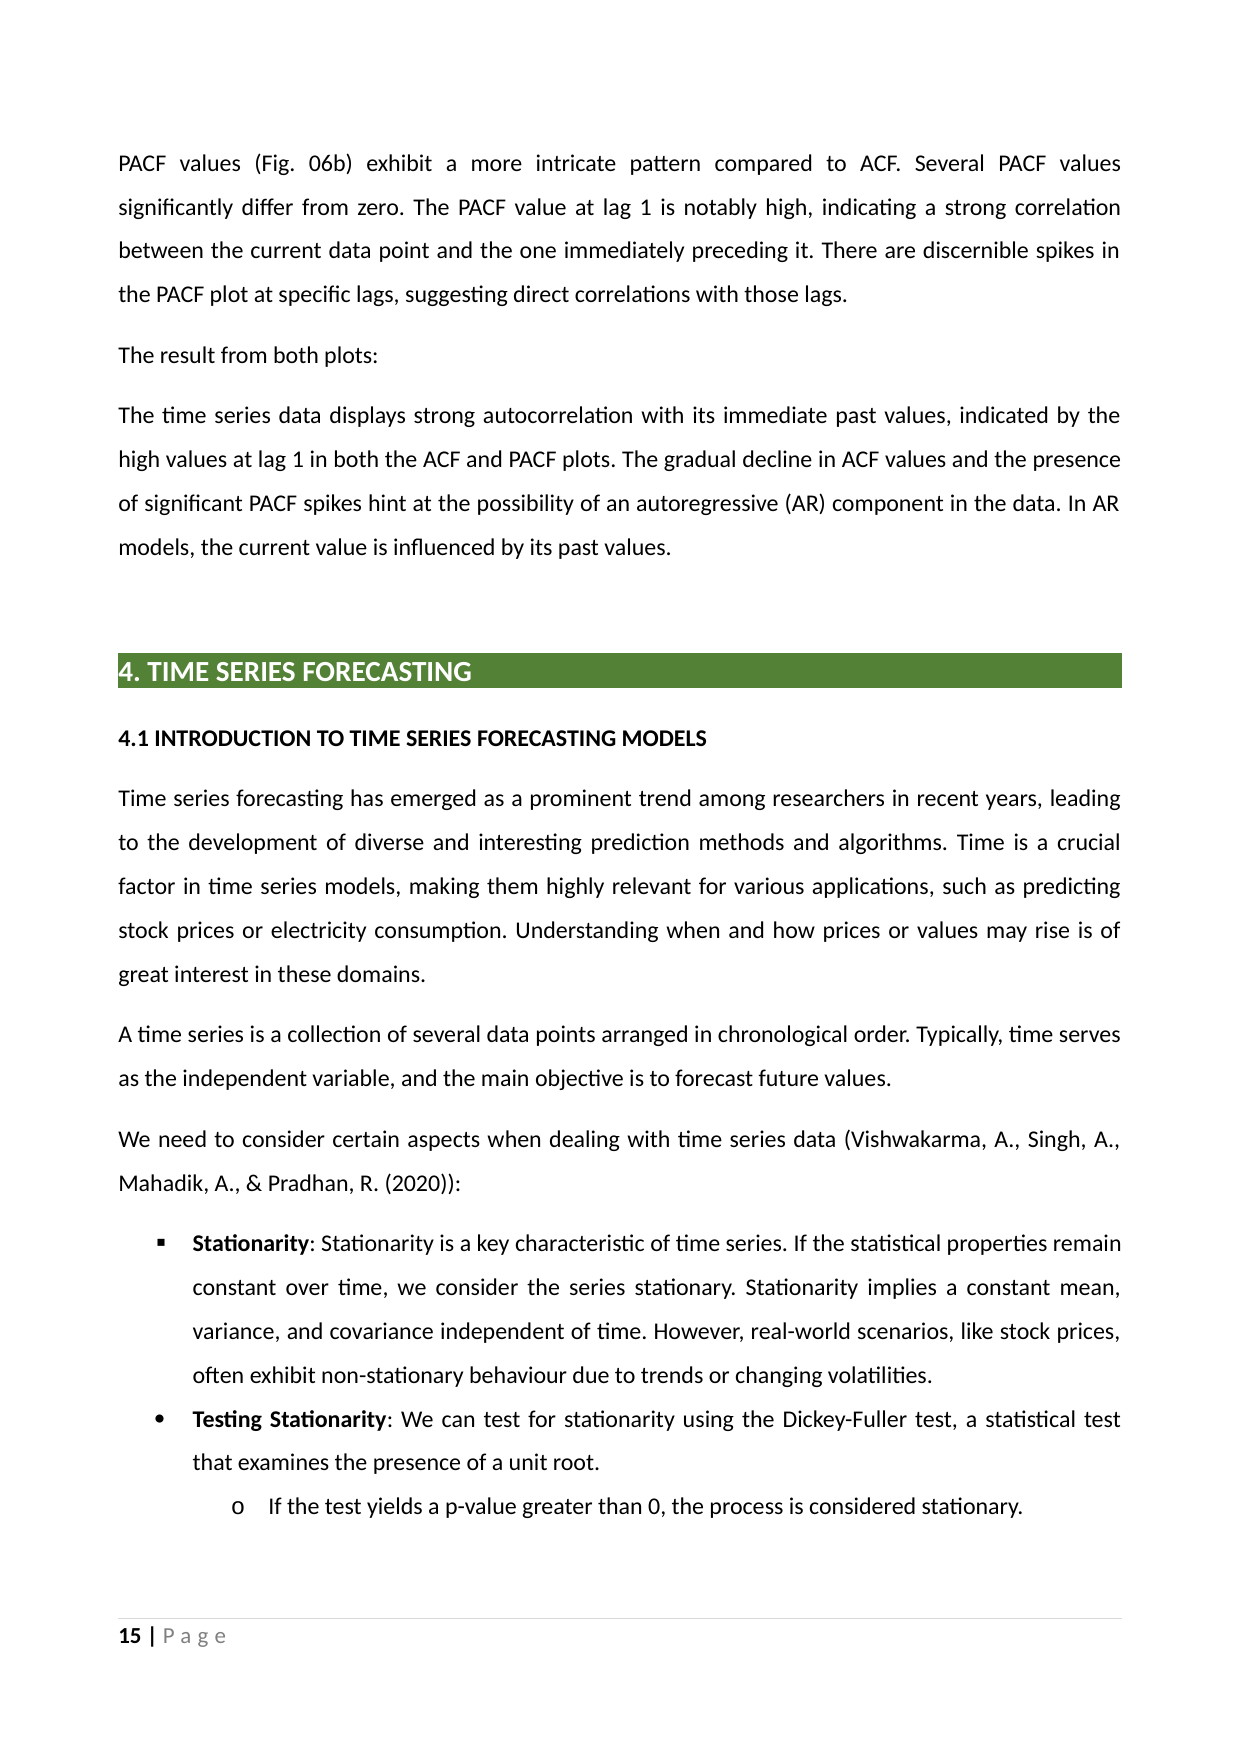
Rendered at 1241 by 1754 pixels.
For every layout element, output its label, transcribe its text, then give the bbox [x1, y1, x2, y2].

text PACF values (Fig. 06b) exhibit a more intricate pattern compared to ACF. Several PACF values significantly differ from zero. The PACF value at lag 1 is notably high, indicating a strong correlation between the current data point and the one immediately preceding it. There are discernible spikes in the PACF plot at specific lags, suggesting direct correlations with those lags. [118, 148, 1122, 308]
list If the test yields a p-value greater than 0, the process is considered stationary. [231, 1491, 1122, 1522]
text Time series forecasting has emerged as a prominent trend among researchers in recent years, leading to the development of diverse and interesting prediction methods and algorithms. Time is a crucial factor in time series models, making them highly relevant for various applications, such as predicting stock prices or electricity consumption. Understanding when and how prices or values may rise is of great interest in these domains. [118, 783, 1122, 988]
list Stationarity: Stationarity is a key characteristic of time series. If the statistical properties remain constant over time, we consider the series stationary. Stationarity implies a constant mean, variance, and covariance independent of time. However, real-world scenarios, like stock prices, often exhibit non-stationary behaviour due to trends or changing volatilities. [155, 1228, 1122, 1389]
text 4.1 INTRODUCTION TO TIME SERIES FORECASTING MODELS [118, 723, 1122, 752]
text 4. TIME SERIES FORECASTING [118, 653, 1122, 688]
text We need to consider certain aspects when dealing with time series data (Vishwakarma, A., Singh, A., Mahadik, A., & Pradhan, R. (2020)): [118, 1124, 1122, 1197]
list Testing Stationarity: We can test for stationarity using the Dickey-Fuller test, a statistical test that examines the presence of a unit root. [155, 1404, 1122, 1477]
text A time series is a collection of several data points arranged in chronological order. Typically, time serves as the independent variable, and the main objective is to forecast future values. [118, 1019, 1122, 1093]
text The result from both plots: [118, 340, 1122, 369]
text The time series data displays strong autocorrelation with its immediate past values, indicated by the high values at lag 1 in both the ACF and PACF plots. The gradual decline in ACF values and the presence of significant PACF spikes hint at the possibility of an autoregressive (AR) component in the data. In AR models, the current value is influenced by its past values. [118, 400, 1122, 561]
